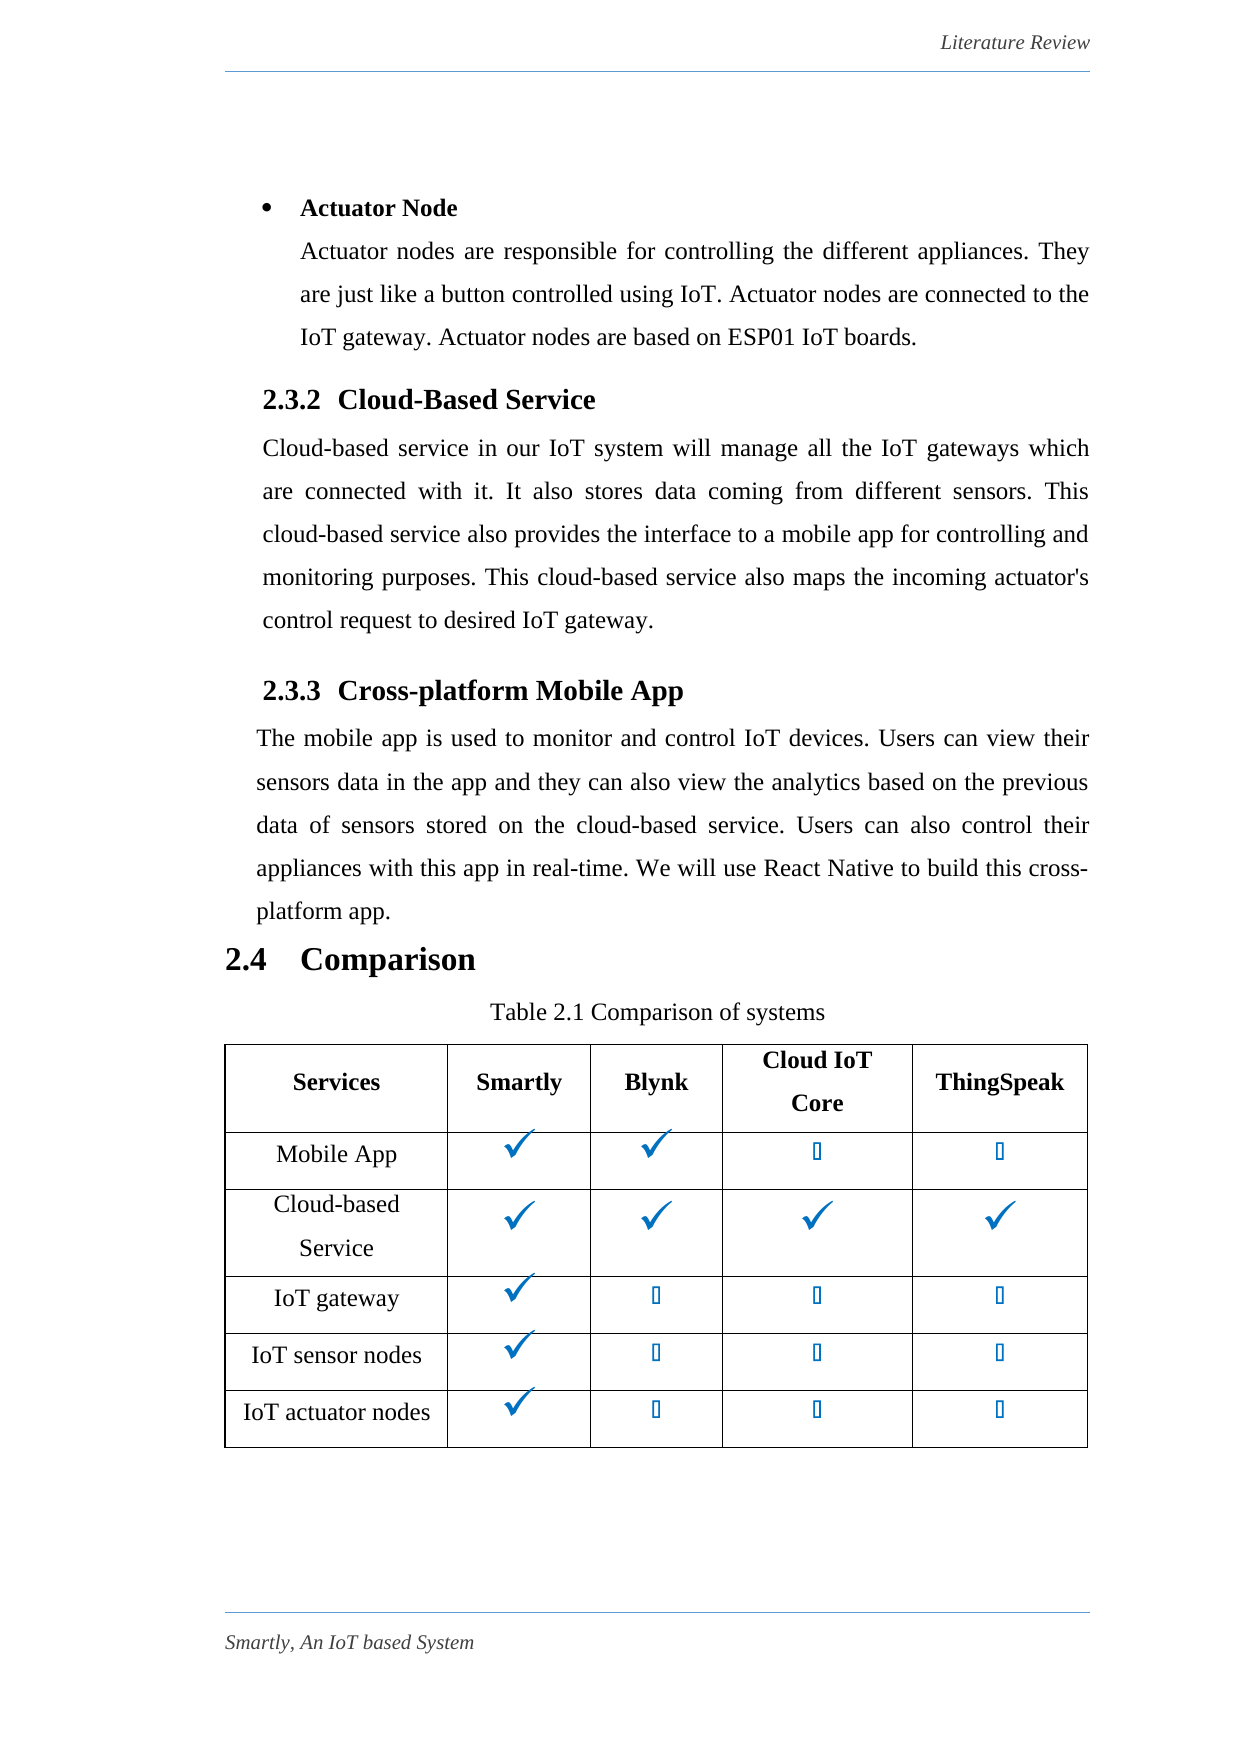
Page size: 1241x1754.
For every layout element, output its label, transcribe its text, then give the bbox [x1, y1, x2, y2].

table_cell IoT sensor nodes [226, 1334, 447, 1390]
table_cell IoT actuator nodes [226, 1391, 447, 1447]
table_cell [448, 1334, 590, 1390]
table_cell [723, 1334, 912, 1390]
table_cell [913, 1277, 1087, 1333]
table_cell [448, 1391, 590, 1447]
text Cross-platform Mobile App [262, 673, 1090, 707]
text Cloud-based service in our IoT system will manage all the IoT gateways which are connected with it. It also stores data coming from different sensors. This cloud-based service also provides the interface to a mobile app for controlling and monitoring purposes. This cloud-based service also maps the incoming actuator's control request to desired IoT gateway. [262, 433, 1090, 634]
table_cell [591, 1190, 722, 1276]
table_cell [723, 1190, 912, 1276]
list Actuator nodes are responsible for controlling the different appliances. They are just like a button controlled using IoT. Actuator nodes are connected to the IoT gateway. Actuator nodes are based on ESP01 IoT boards. [300, 236, 1090, 351]
list Actuator Node [262, 193, 1090, 222]
table_cell [723, 1133, 912, 1188]
table_cell IoT gateway [226, 1277, 447, 1333]
table_cell [913, 1133, 1087, 1188]
table_header ThingSpeak [913, 1045, 1087, 1132]
table_cell [591, 1277, 722, 1333]
table_cell [723, 1277, 912, 1333]
table_cell [913, 1334, 1087, 1390]
text The mobile app is used to monitor and control IoT devices. Users can view their sensors data in the app and they can also view the analytics based on the previous data of sensors stored on the cloud-based service. Users can also control their appliances with this app in real-time. We will use React Native to build this cross-platform app. [256, 723, 1090, 925]
table_cell [591, 1334, 722, 1390]
table_header Blynk [591, 1045, 722, 1132]
table_cell [448, 1190, 590, 1276]
table_cell Cloud-based Service [226, 1190, 447, 1276]
table_header Cloud IoT Core [723, 1045, 912, 1132]
table_header Smartly [448, 1045, 590, 1132]
table_cell [913, 1391, 1087, 1447]
table_cell [448, 1133, 590, 1188]
text Table 2.1 Comparison of systems [225, 997, 1090, 1025]
table_cell [448, 1277, 590, 1333]
table_cell [723, 1391, 912, 1447]
table_cell [591, 1133, 722, 1188]
text Cloud-Based Service [262, 382, 1090, 416]
text Comparison [225, 939, 1090, 977]
table_header Services [226, 1045, 447, 1132]
table_cell [591, 1391, 722, 1447]
table_cell [913, 1190, 1087, 1276]
table_cell Mobile App [226, 1133, 447, 1188]
